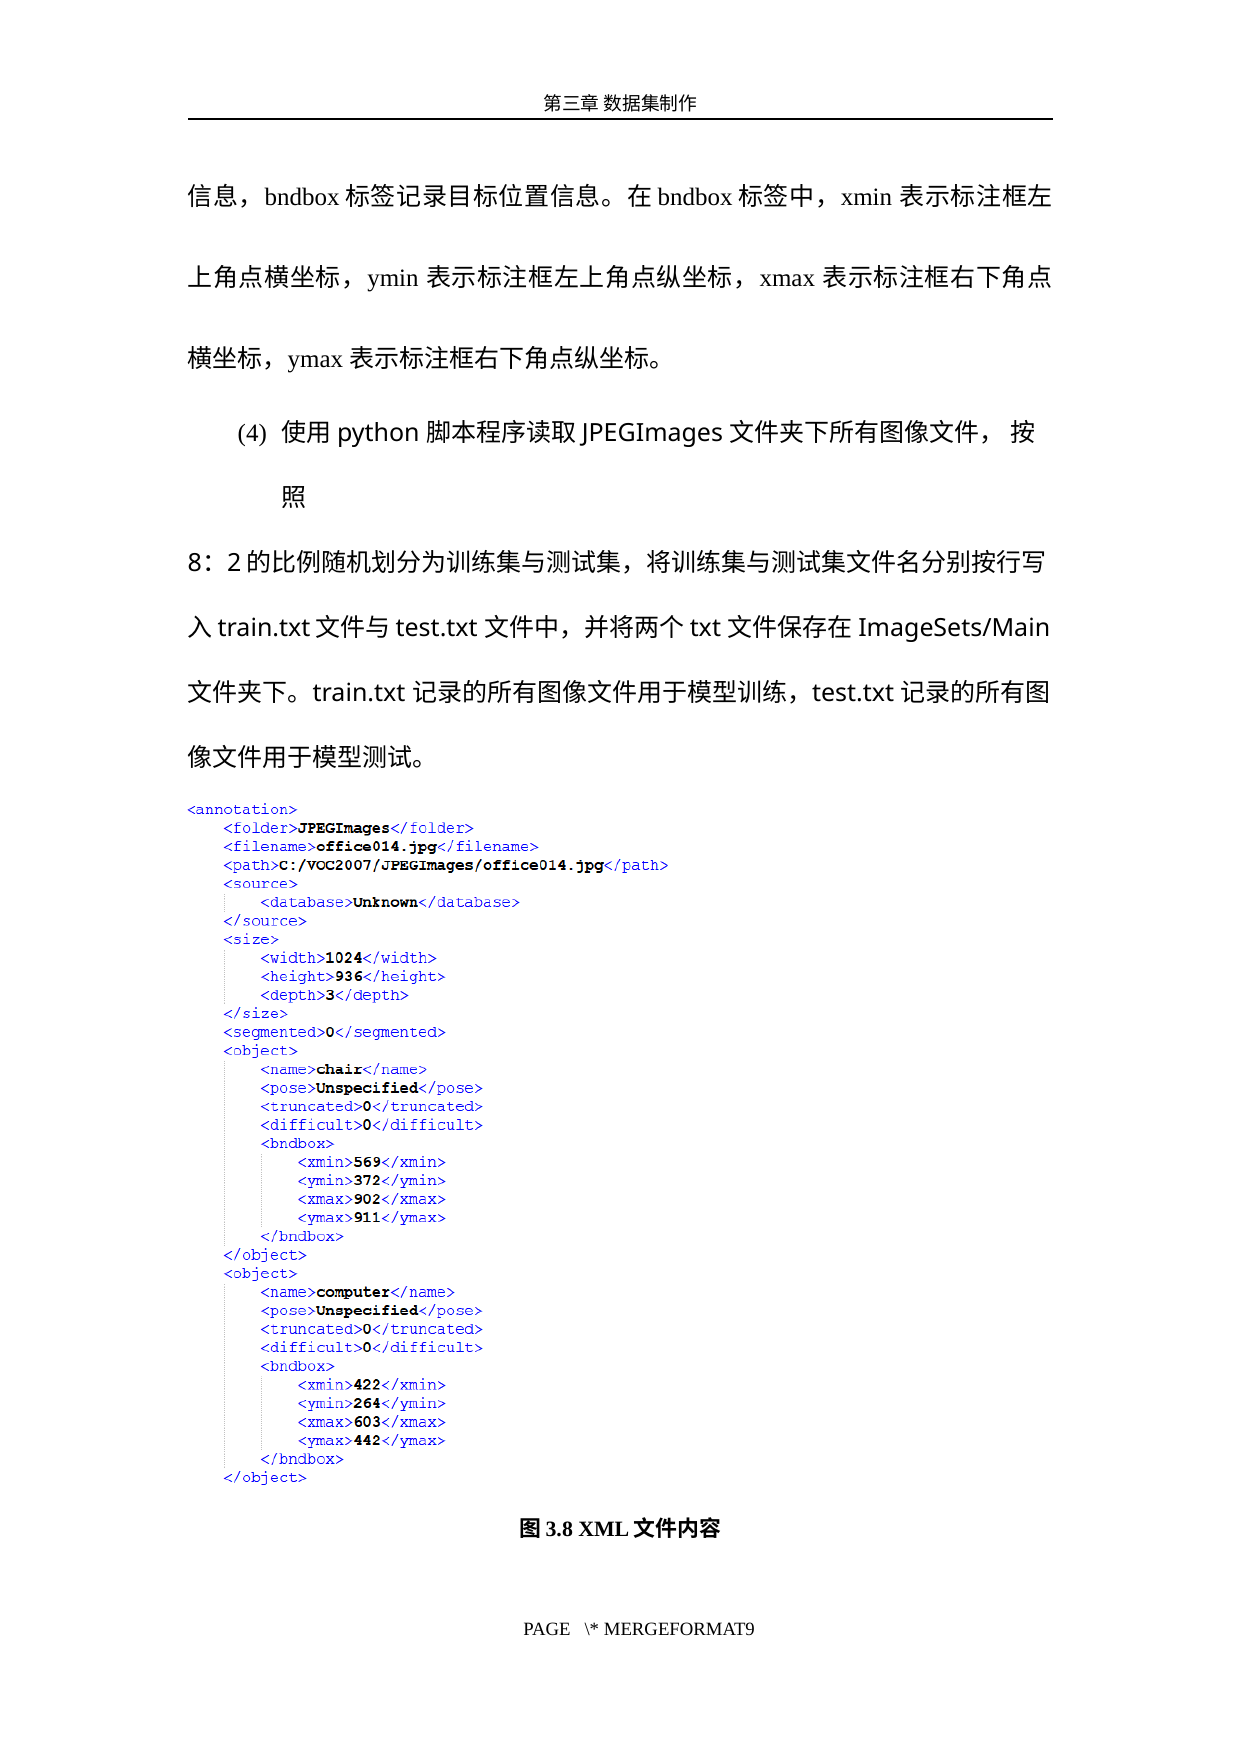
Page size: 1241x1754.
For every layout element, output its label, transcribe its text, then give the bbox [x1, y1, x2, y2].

picture [187, 802, 1038, 1490]
text 8：2的比例随机划分为训练集与测试集，将训练集与测试集文件名分别按行写入train.txt文件与test.txt 文件中，并将两个 txt 文件保存在 ImageSets/Main 文件夹下。train.txt 记录的所有图像文件用于模型训练，test.txt 记录的所有图像文件用于模型测试。 [187, 528, 1053, 788]
text 图3.8 XML文件内容 [187, 1511, 1053, 1543]
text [187, 162, 1053, 389]
list 使用 python 脚本程序读取 JPEGImages 文件夹下所有图像文件， 按照 [237, 398, 1053, 528]
